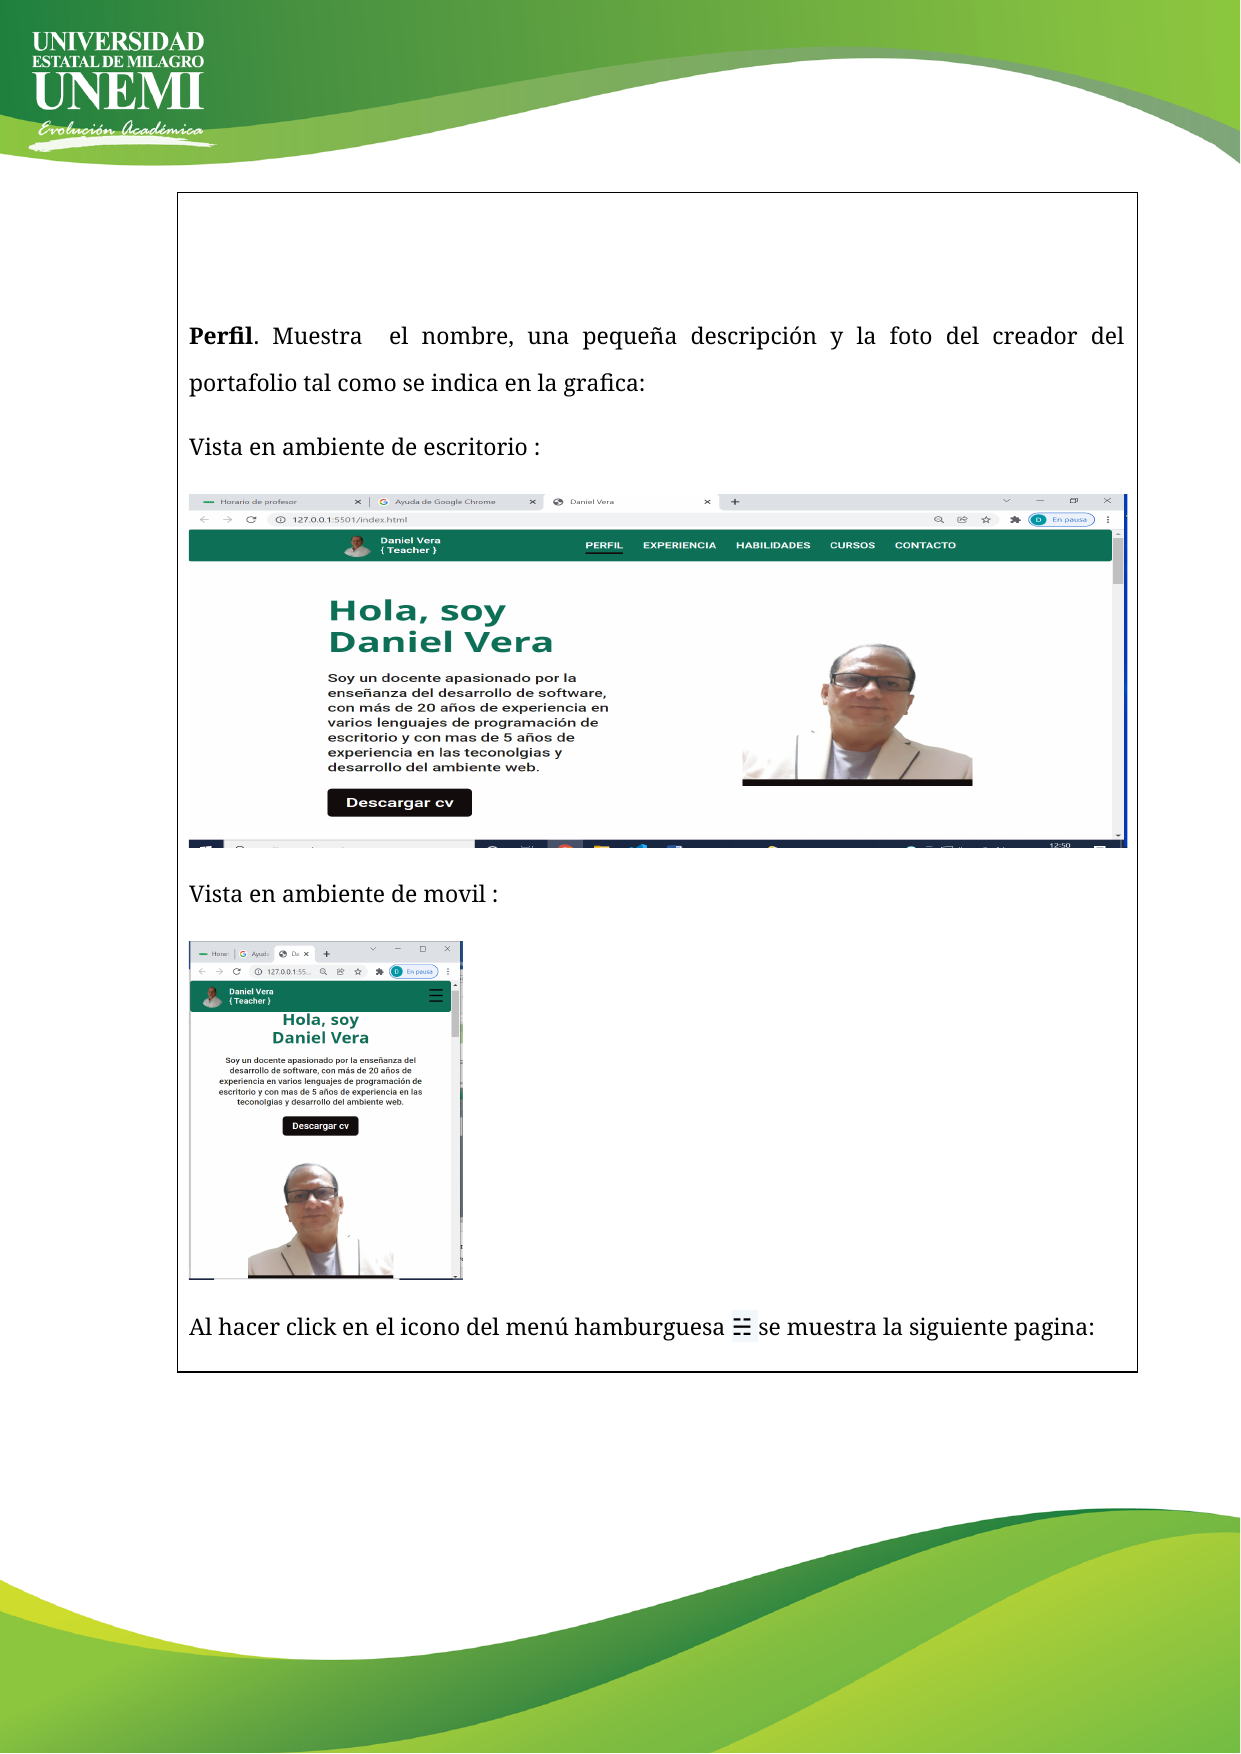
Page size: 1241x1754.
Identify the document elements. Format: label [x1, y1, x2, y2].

picture [0, 0, 1241, 1753]
table_cell [178, 193, 1137, 1371]
